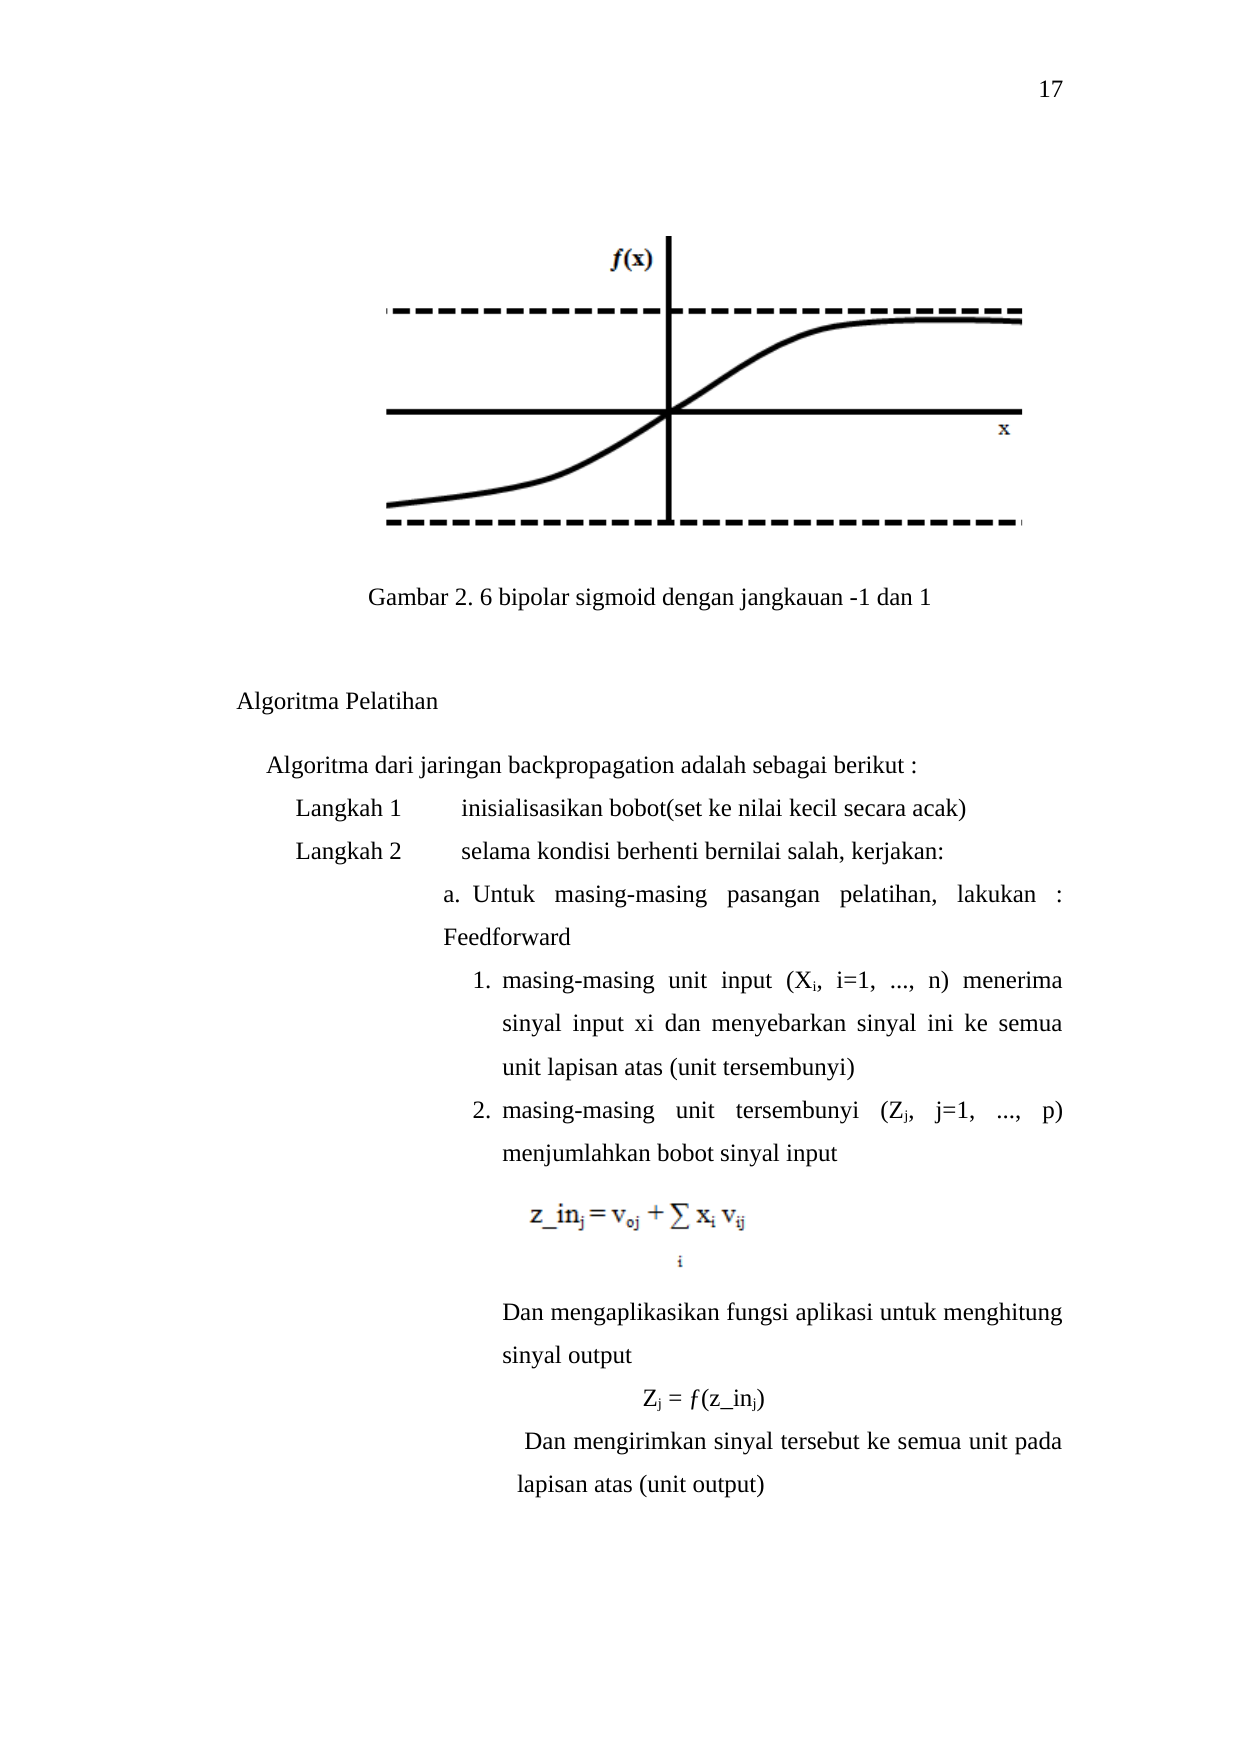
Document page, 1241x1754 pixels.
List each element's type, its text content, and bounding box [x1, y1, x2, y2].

list masing-masing unit tersembunyi (Zj, j=1, ..., p) menjumlahkan bobot sinyal input [472, 1095, 1063, 1167]
list Dan mengirimkan sinyal tersebut ke semua unit pada lapisan atas (unit output) [517, 1426, 1063, 1498]
list Dan mengaplikasikan fungsi aplikasi untuk menghitung sinyal output [502, 1297, 1063, 1369]
list Algoritma dari jaringan backpropagation adalah sebagai berikut : [266, 750, 1063, 778]
text Gambar 2. 6 bipolar sigmoid dengan jangkauan -1 dan 1 [236, 582, 1063, 611]
list Langkah 1 inisialisasikan bobot(set ke nilai kecil secara acak) [295, 793, 1063, 822]
list Langkah 2 selama kondisi berhenti bernilai salah, kerjakan: [295, 836, 1063, 865]
picture [516, 1181, 766, 1283]
list Untuk masing-masing pasangan pelatihan, lakukan : Feedforward [443, 879, 1063, 951]
list Zj = ƒ(z_inj) [561, 1383, 1063, 1412]
list masing-masing unit input (Xi, i=1, ..., n) menerima sinyal input xi dan menyebarkan sinyal ini ke semua unit lapisan atas (unit tersembunyi) [472, 965, 1063, 1080]
text Algoritma Pelatihan [236, 686, 1063, 714]
picture [386, 236, 1023, 547]
